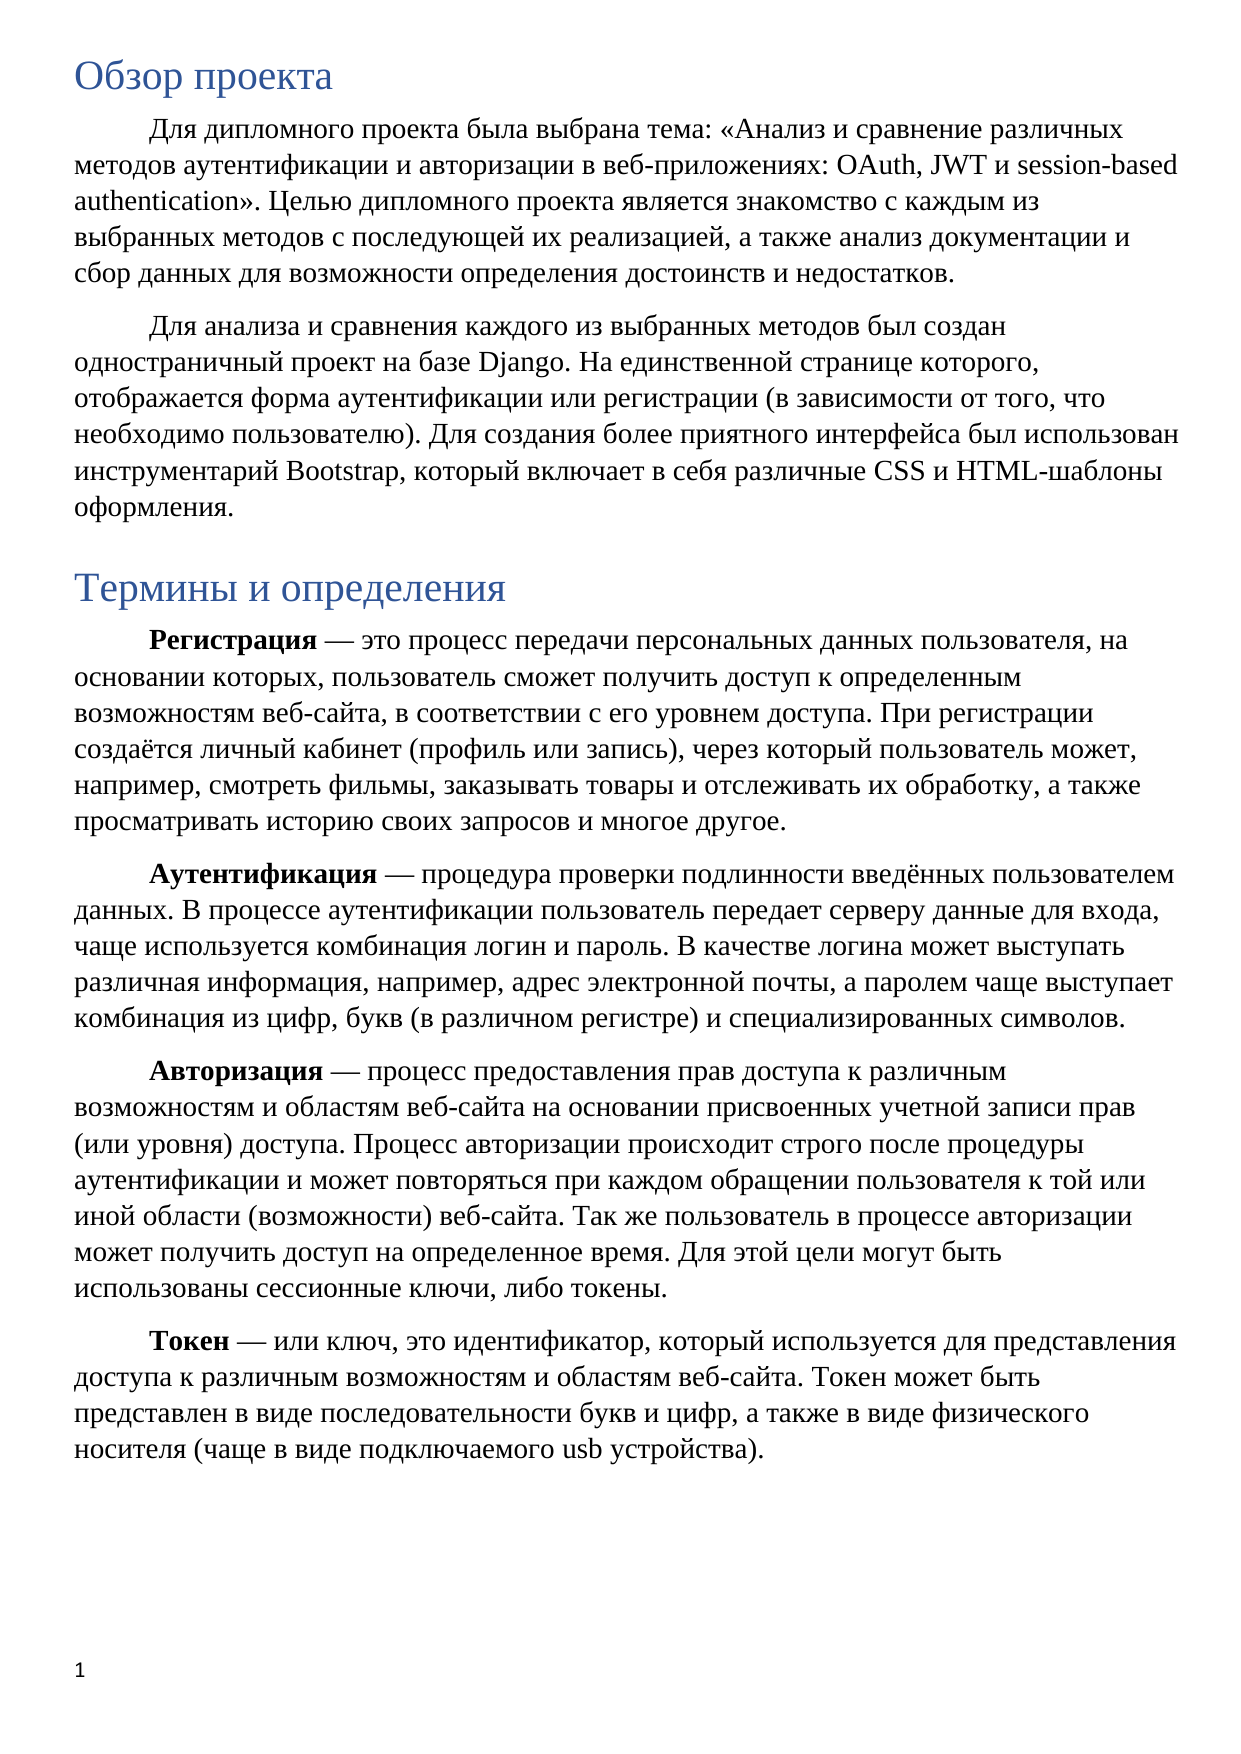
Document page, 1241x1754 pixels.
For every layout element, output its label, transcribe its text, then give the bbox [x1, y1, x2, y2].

text Авторизация — процесс предоставления прав доступа к различным возможностям и областям веб-сайта на основании присвоенных учетной записи прав (или уровня) доступа. Процесс авторизации происходит строго после процедуры аутентификации и может повторяться при каждом обращении пользователя к той или иной области (возможности) веб-сайта. Так же пользователь в процессе авторизации может получить доступ на определенное время. Для этой цели могут быть использованы сессионные ключи, либо токены. [74, 1053, 1181, 1304]
text Регистрация — это процесс передачи персональных данных пользователя, на основании которых, пользователь сможет получить доступ к определенным возможностям веб-сайта, в соответствии с его уровнем доступа. При регистрации создаётся личный кабинет (профиль или запись), через который пользователь может, например, смотреть фильмы, заказывать товары и отслеживать их обработку, а также просматривать историю своих запросов и многое другое. [74, 622, 1181, 837]
text Аутентификация — процедура проверки подлинности введённых пользователем данных. В процессе аутентификации пользователь передает серверу данные для входа, чаще используется комбинация логин и пароль. В качестве логина может выступать различная информация, например, адрес электронной почты, а паролем чаще выступает комбинация из цифр, букв (в различном регистре) и специализированных символов. [74, 856, 1181, 1034]
text Для дипломного проекта была выбрана тема: «Анализ и сравнение различных методов аутентификации и авторизации в веб-приложениях: OAuth, JWT и session-based authentication». Целью дипломного проекта является знакомство с каждым из выбранных методов с последующей их реализацией, а также анализ документации и сбор данных для возможности определения достоинств и недостатков. [74, 111, 1181, 289]
subtitle Термины и определения [74, 562, 1181, 610]
subtitle Обзор проекта [74, 51, 1181, 99]
text Для анализа и сравнения каждого из выбранных методов был создан одностраничный проект на базе Django. На единственной странице которого, отображается форма аутентификации или регистрации (в зависимости от того, что необходимо пользователю). Для создания более приятного интерфейса был использован инструментарий Bootstrap, который включает в себя различные CSS и HTML-шаблоны оформления. [74, 308, 1181, 522]
text Токен — или ключ, это идентификатор, который используется для представления доступа к различным возможностям и областям веб-сайта. Токен может быть представлен в виде последовательности букв и цифр, а также в виде физического носителя (чаще в виде подключаемого usb устройства). [74, 1323, 1181, 1465]
